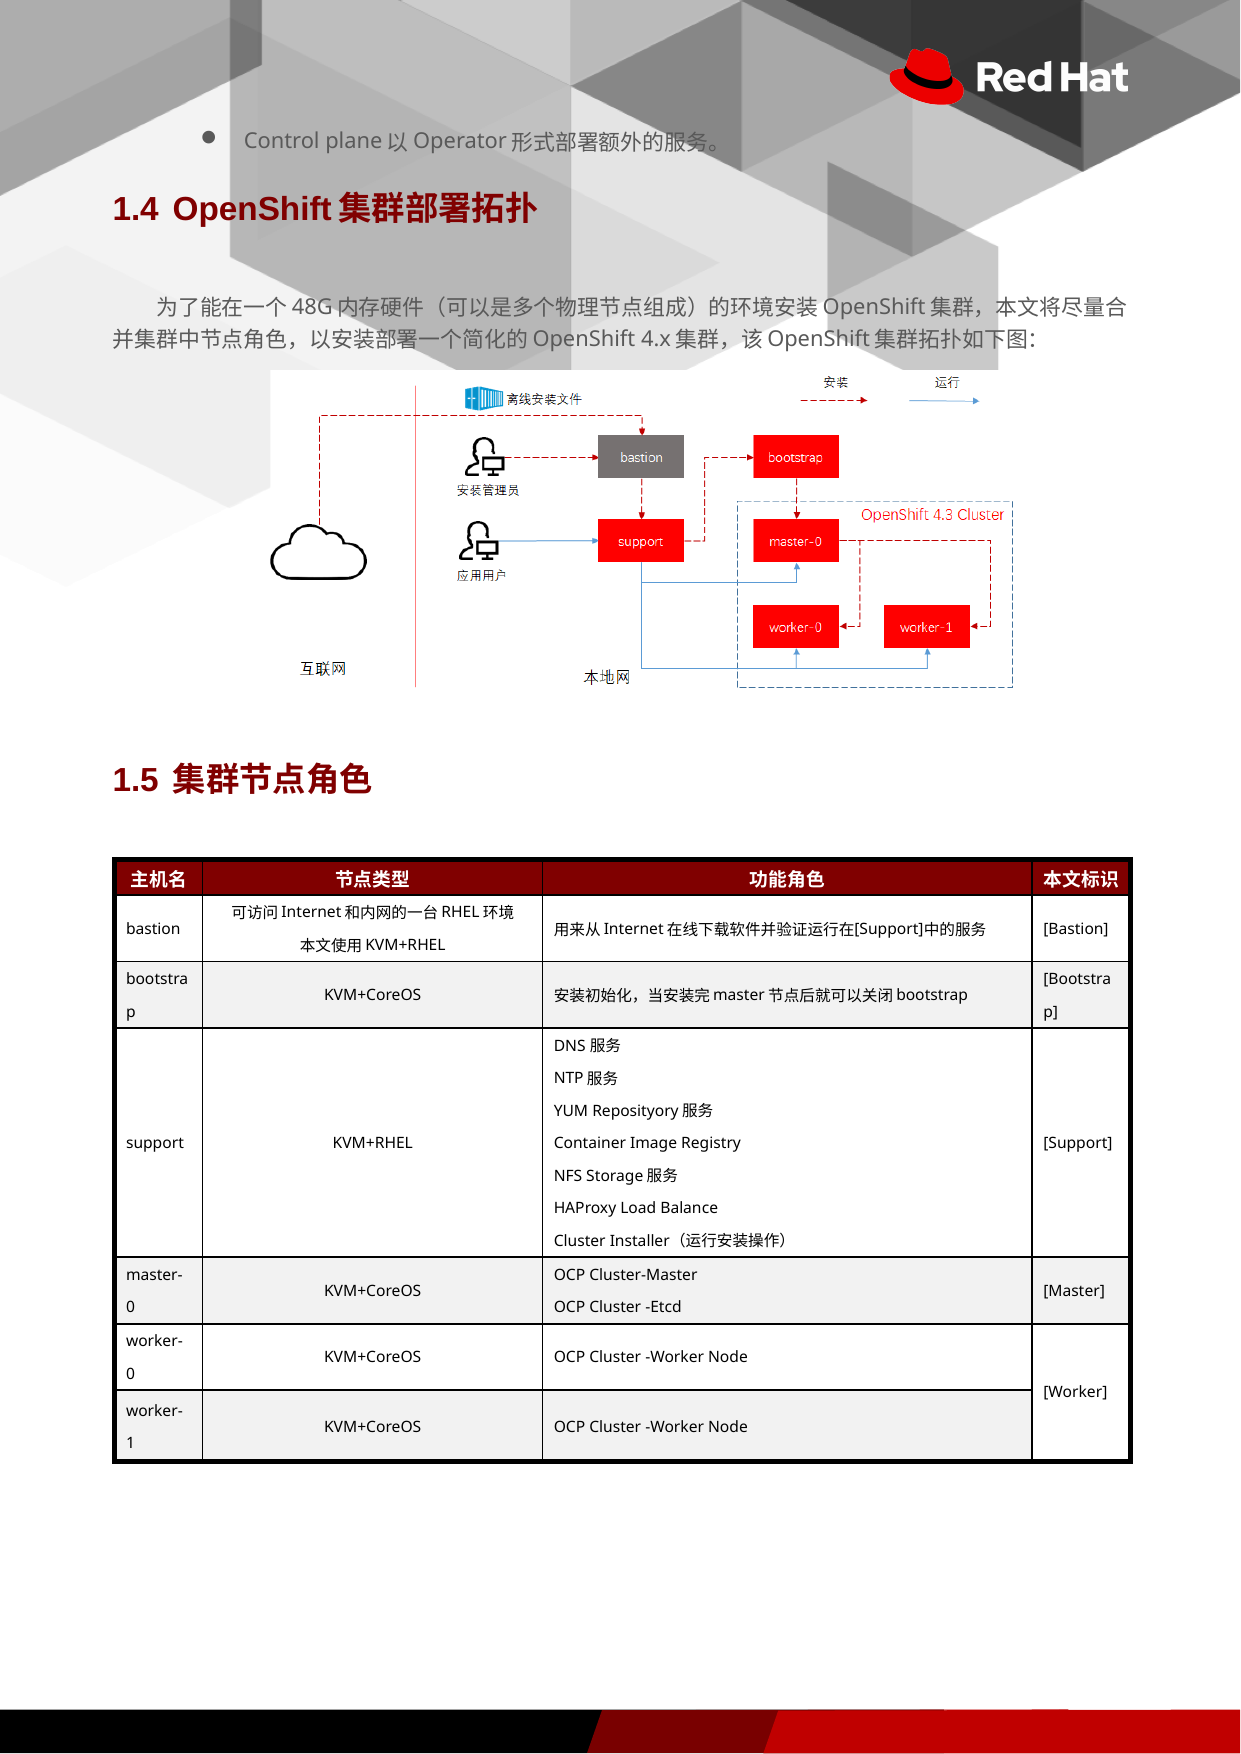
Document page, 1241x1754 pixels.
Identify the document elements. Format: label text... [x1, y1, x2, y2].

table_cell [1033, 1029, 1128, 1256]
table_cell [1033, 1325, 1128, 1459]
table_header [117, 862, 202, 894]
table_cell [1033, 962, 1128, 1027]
subtitle 集群节点角色 [112, 744, 1128, 809]
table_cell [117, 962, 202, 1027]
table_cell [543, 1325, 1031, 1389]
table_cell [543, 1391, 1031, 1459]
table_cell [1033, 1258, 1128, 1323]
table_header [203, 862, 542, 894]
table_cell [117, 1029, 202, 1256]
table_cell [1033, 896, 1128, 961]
picture [270, 370, 1014, 696]
picture [889, 48, 1128, 105]
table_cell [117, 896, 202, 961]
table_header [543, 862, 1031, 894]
text 为了能在一个48G内存硬件（可以是多个物理节点组成）的环境安装OpenShift集群，本文将尽量合并集群中节点角色，以安装部署一个简化的OpenShift 4.x集群，该OpenShift集群拓扑如下图： [112, 289, 1128, 354]
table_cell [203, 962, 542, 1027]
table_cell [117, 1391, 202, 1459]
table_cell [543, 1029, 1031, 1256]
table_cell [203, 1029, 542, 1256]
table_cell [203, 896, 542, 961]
subtitle OpenShift集群部署拓扑 [112, 173, 1128, 238]
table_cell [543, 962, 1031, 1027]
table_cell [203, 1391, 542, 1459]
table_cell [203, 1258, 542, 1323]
text Control plane以Operator形式部署额外的服务。 [200, 124, 1128, 157]
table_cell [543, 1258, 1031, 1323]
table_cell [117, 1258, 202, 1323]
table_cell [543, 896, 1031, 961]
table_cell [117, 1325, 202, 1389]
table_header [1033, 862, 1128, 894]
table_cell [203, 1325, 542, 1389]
